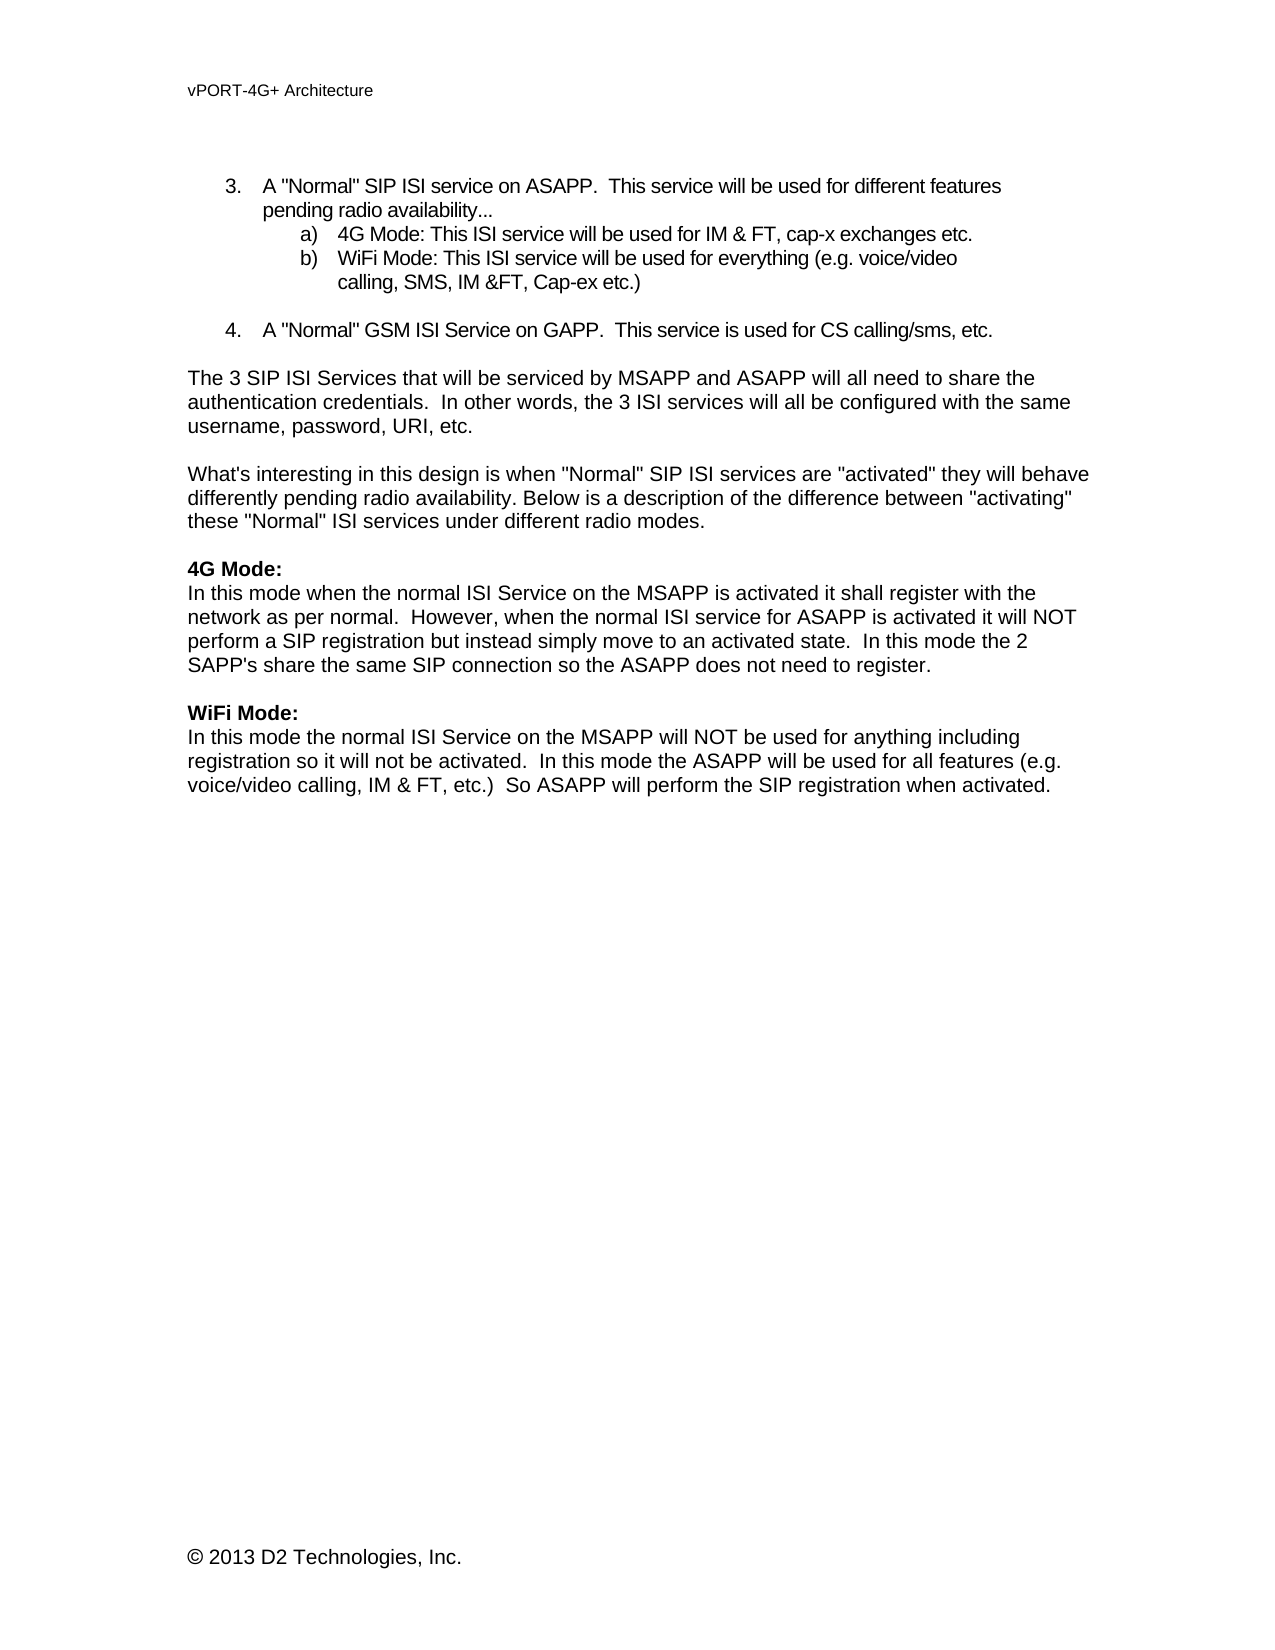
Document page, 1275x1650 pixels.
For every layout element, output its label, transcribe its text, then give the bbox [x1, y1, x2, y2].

text What's interesting in this design is when "Normal" SIP ISI services are "activated" they will behave differently pending radio availability. Below is a description of the difference between "activating" these "Normal" ISI services under different radio modes. [187, 461, 1095, 533]
text In this mode when the normal ISI Service on the MSAPP is activated it shall register with the network as per normal. However, when the normal ISI service for ASAPP is activated it will NOT perform a SIP registration but instead simply move to an activated state. In this mode the 2 SAPP's share the same SIP connection so the ASAPP does not need to register. [187, 581, 1095, 677]
text WiFi Mode: [187, 701, 1095, 725]
list A "Normal" GSM ISI Service on GAPP. This service is used for CS calling/sms, etc. [225, 318, 1008, 342]
text In this mode the normal ISI Service on the MSAPP will NOT be used for anything including registration so it will not be activated. In this mode the ASAPP will be used for all features (e.g. voice/video calling, IM & FT, etc.) So ASAPP will perform the SIP registration when activated. [187, 725, 1095, 797]
list A "Normal" SIP ISI service on ASAPP. This service will be used for different features pending radio availability... [225, 174, 1008, 222]
text 4G Mode: [187, 557, 1095, 581]
list 4G Mode: This ISI service will be used for IM & FT, cap-x exchanges etc. [300, 222, 1008, 246]
text The 3 SIP ISI Services that will be serviced by MSAPP and ASAPP will all need to share the authentication credentials. In other words, the 3 ISI services will all be configured with the same username, password, URI, etc. [187, 366, 1095, 437]
list WiFi Mode: This ISI service will be used for everything (e.g. voice/video calling, SMS, IM &FT, Cap-ex etc.) [300, 246, 1008, 294]
